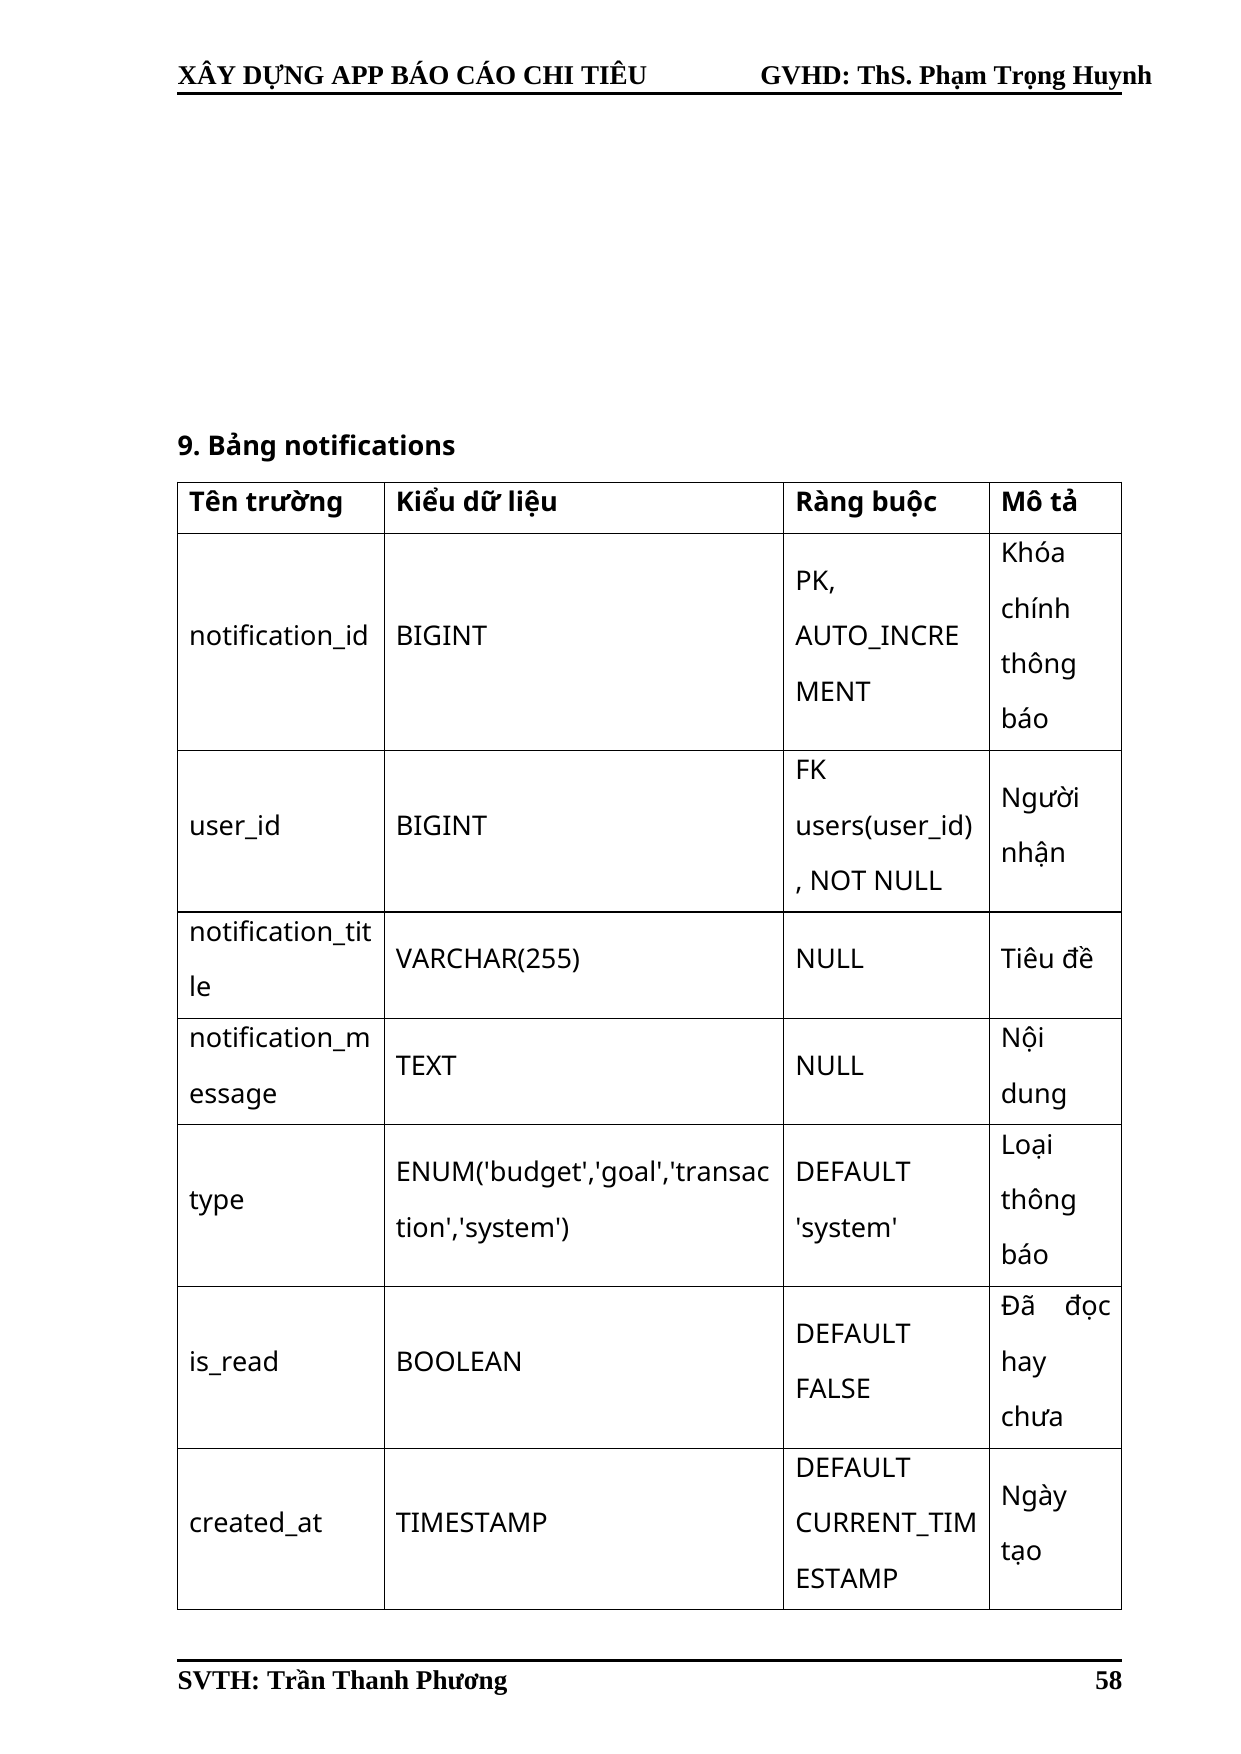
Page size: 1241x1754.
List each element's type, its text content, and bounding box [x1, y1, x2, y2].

table_cell BIGINT [385, 751, 783, 911]
table_cell Tiêu đề [990, 913, 1121, 1018]
table_cell Khóa chính thông báo [990, 534, 1121, 750]
table_cell FK users(user_id), NOT NULL [784, 751, 989, 911]
table_cell VARCHAR(255) [385, 913, 783, 1018]
table_cell ENUM('budget','goal','transaction','system') [385, 1125, 783, 1286]
table_header Mô tả [990, 483, 1121, 533]
table_cell is_read [178, 1287, 384, 1447]
table_cell notification_message [178, 1019, 384, 1124]
table_header Tên trường [178, 483, 384, 533]
table_cell type [178, 1125, 384, 1286]
table_cell NULL [784, 913, 989, 1018]
table_cell TIMESTAMP [385, 1449, 783, 1609]
table_cell PK, AUTO_INCREMENT [784, 534, 989, 750]
table_cell created_at [178, 1449, 384, 1609]
table_cell DEFAULT CURRENT_TIMESTAMP [784, 1449, 989, 1609]
table_cell Nội dung [990, 1019, 1121, 1124]
table_cell notification_title [178, 913, 384, 1018]
table_cell DEFAULT 'system' [784, 1125, 989, 1286]
table_cell Người nhận [990, 751, 1121, 911]
table_cell user_id [178, 751, 384, 911]
table_cell Ngày tạo [990, 1449, 1121, 1609]
table_cell notification_id [178, 534, 384, 750]
table_cell Loại thông báo [990, 1125, 1121, 1286]
table_cell NULL [784, 1019, 989, 1124]
text 9. Bảng notifications [177, 426, 1122, 463]
table_cell BOOLEAN [385, 1287, 783, 1447]
table_header Ràng buộc [784, 483, 989, 533]
table_cell DEFAULT FALSE [784, 1287, 989, 1447]
table_cell TEXT [385, 1019, 783, 1124]
table_cell BIGINT [385, 534, 783, 750]
table_header Kiểu dữ liệu [385, 483, 783, 533]
table_cell Đã đọc hay chưa [990, 1287, 1121, 1447]
